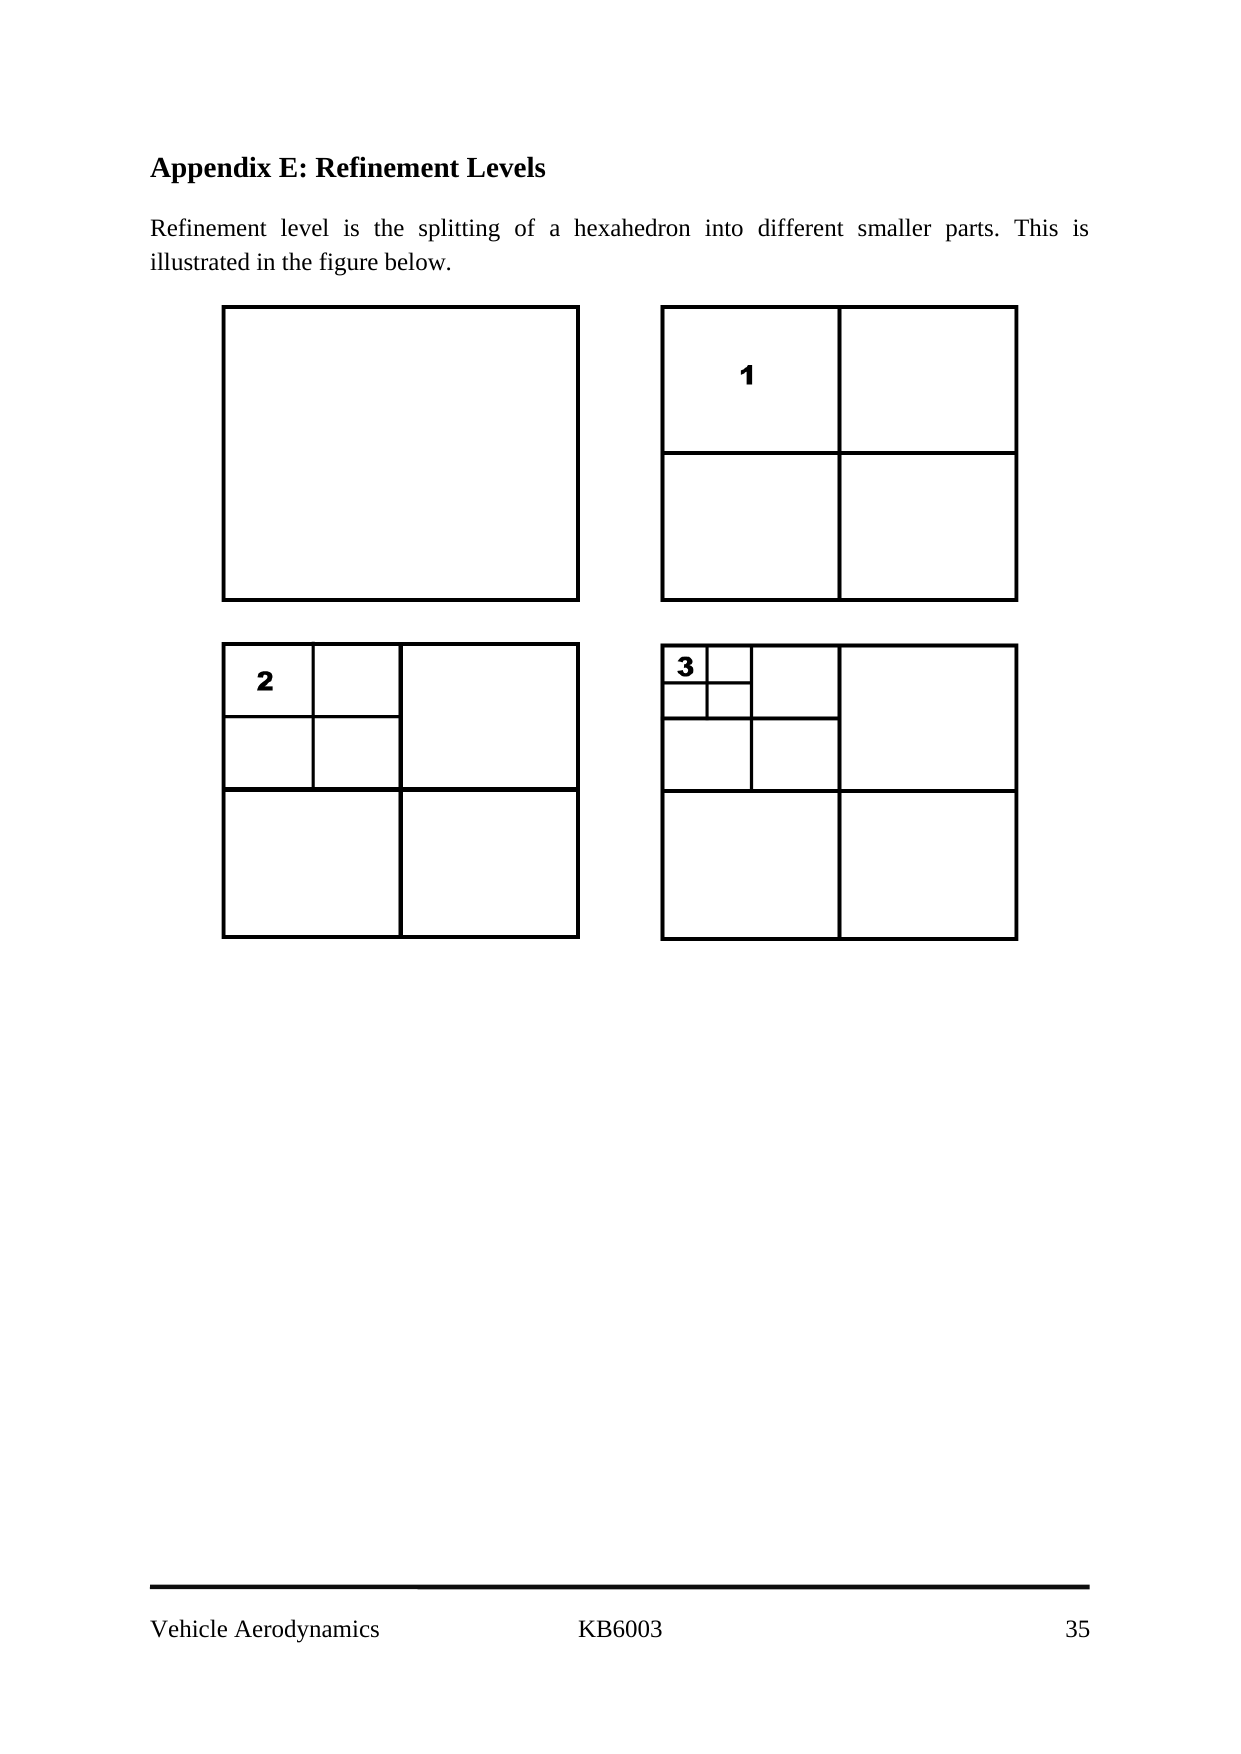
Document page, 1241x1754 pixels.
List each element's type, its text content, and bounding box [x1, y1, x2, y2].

picture [221, 304, 1019, 941]
subtitle Appendix E: Refinement Levels [150, 150, 1090, 183]
text Refinement level is the splitting of a hexahedron into different smaller parts. This is illustrated in the figure below. [150, 213, 1090, 275]
